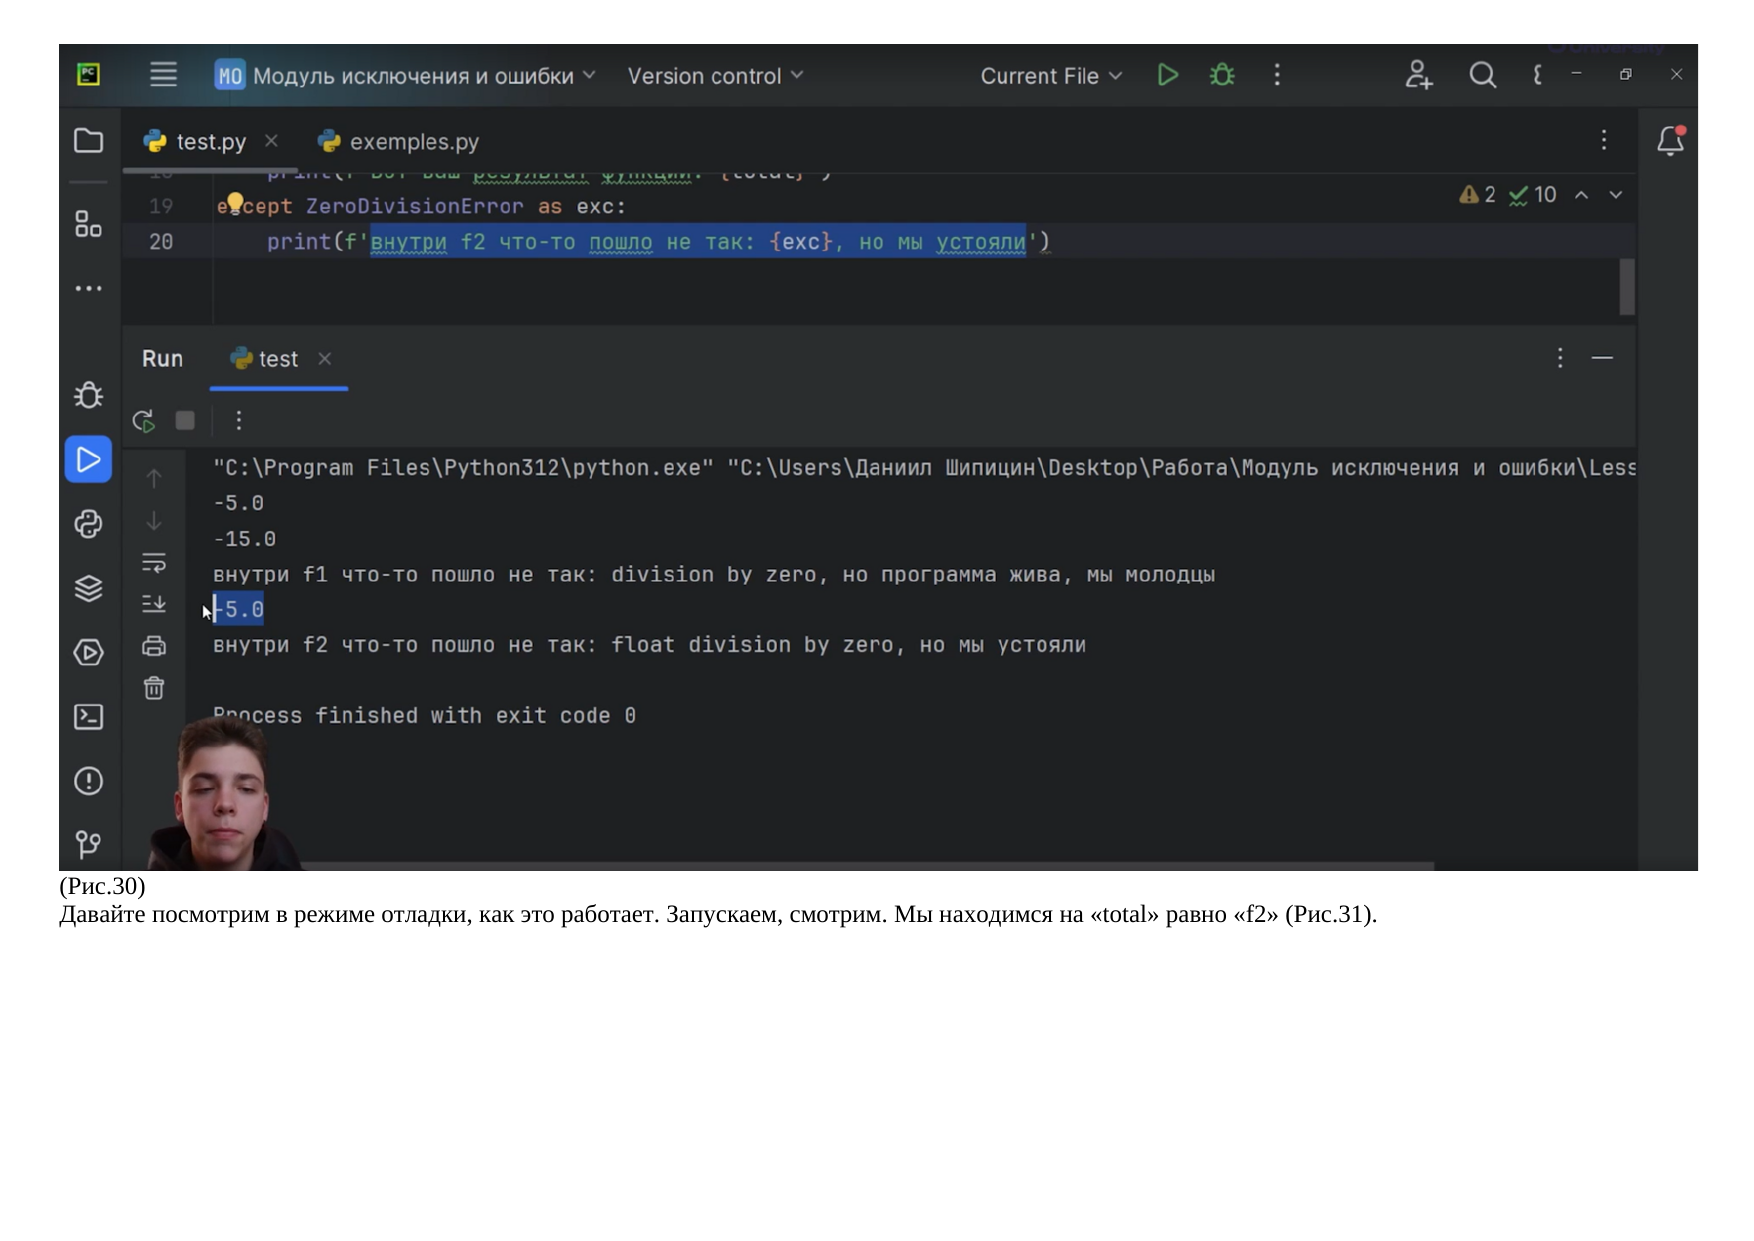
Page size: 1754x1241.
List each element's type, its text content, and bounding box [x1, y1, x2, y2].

text Давайте посмотрим в режиме отладки, как это работает. Запускаем, смотрим. Мы находимся на «total» равно «f2» (Рис.31). [59, 899, 1698, 928]
text (Рис.30) [59, 871, 1698, 899]
picture [59, 44, 1699, 871]
